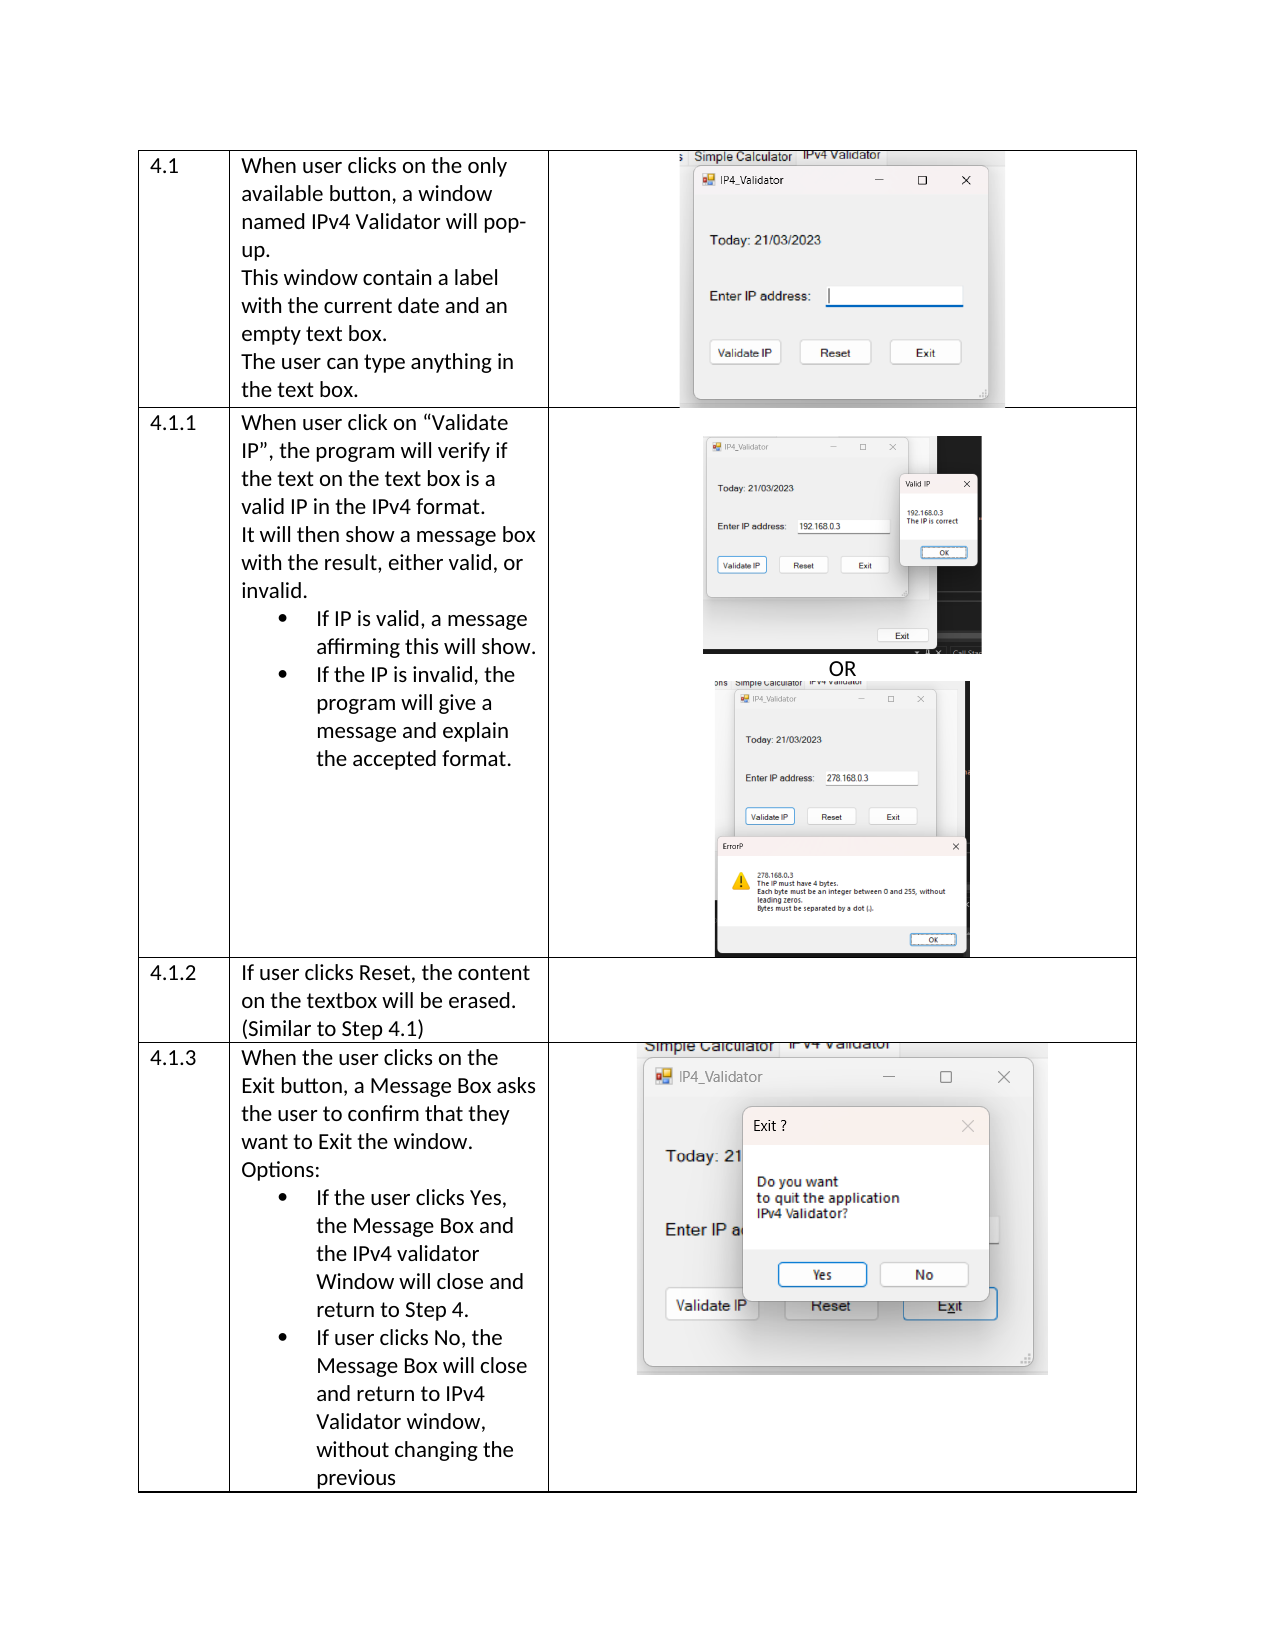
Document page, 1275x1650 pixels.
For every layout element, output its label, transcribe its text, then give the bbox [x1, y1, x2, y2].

table_cell When user click on “Validate IP”, the program will verify if the text on the text box is a valid IP in the IPv4 format. It will then show a message box with the result, either valid, or invalid. If IP is valid, a message affirming this will show. If the IP is invalid, the program will give a message and explain the accepted format. [230, 408, 548, 957]
picture [714, 681, 970, 957]
picture [703, 436, 982, 654]
table_cell [1006, 151, 1136, 407]
table_cell 4.1 [139, 151, 229, 407]
table_cell [549, 151, 679, 407]
table_cell OR [549, 408, 1136, 957]
table_cell 4.1.1 [139, 408, 229, 957]
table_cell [230, 1043, 548, 1491]
table_cell [549, 1043, 1136, 1491]
table_cell 4.1.2 [139, 958, 229, 1042]
table_cell If user clicks Reset, the content on the textbox will be erased. (Similar to Step 4.1) [230, 958, 548, 1042]
picture [679, 151, 1006, 408]
picture [636, 1043, 1048, 1375]
table_cell When user clicks on the only available button, a window named IPv4 Validator will pop-up. This window contain a label with the current date and an empty text box. The user can type anything in the text box. [230, 151, 548, 407]
table_cell 4.1.3 [139, 1043, 229, 1491]
table_cell [549, 958, 1136, 1042]
